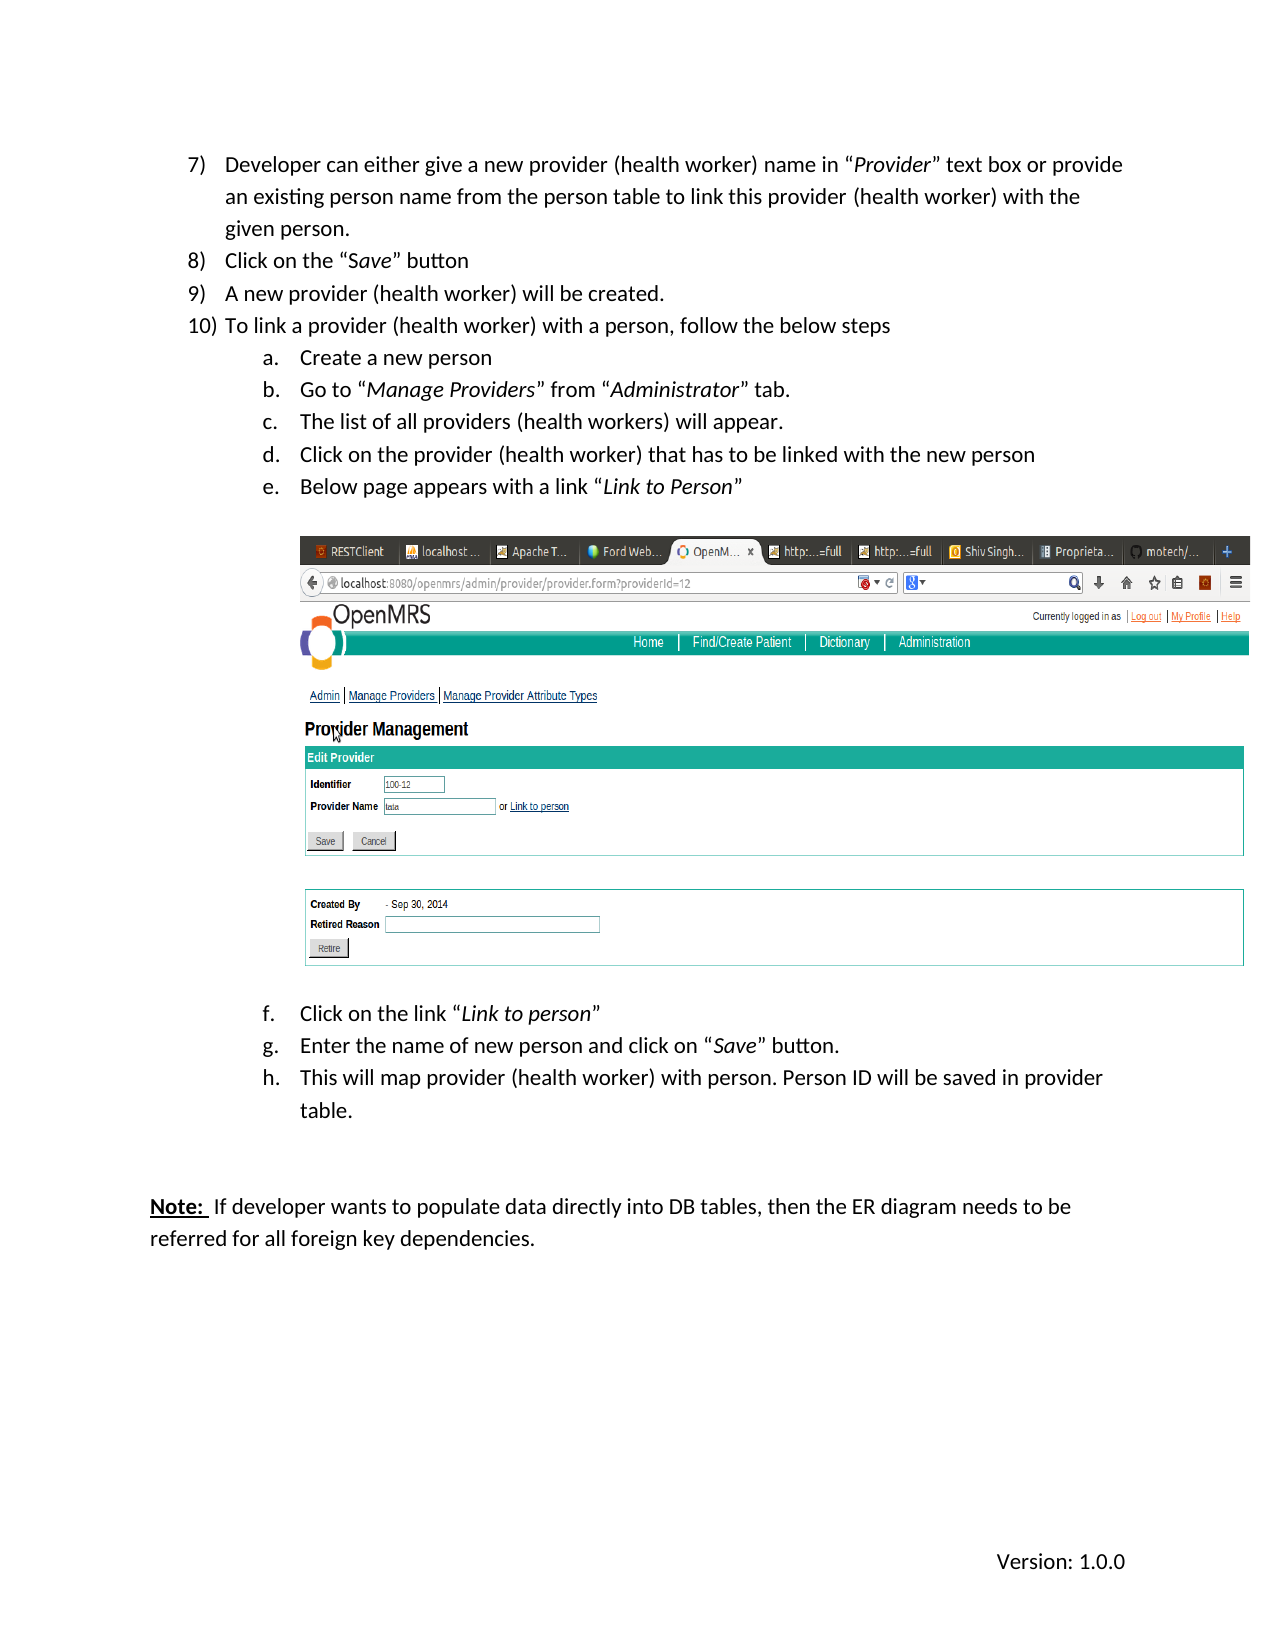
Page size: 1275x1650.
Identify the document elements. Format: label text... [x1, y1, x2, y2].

list Click on the link “Link to person” [262, 999, 1125, 1027]
list Below page appears with a link “Link to Person” [262, 472, 1125, 500]
picture [300, 536, 1250, 995]
list This will map provider (health worker) with person. Person ID will be saved in provider table. [262, 1063, 1125, 1124]
list To link a provider (health worker) with a person, follow the below steps [187, 311, 1125, 339]
list The list of all providers (health workers) will appear. [262, 407, 1125, 436]
list Go to “Manage Providers” from “Administrator” tab. [262, 375, 1125, 403]
list Click on the “Save” button [187, 247, 1125, 274]
list Click on the provider (health worker) that has to be linked with the new person [262, 440, 1125, 468]
list Create a new person [262, 343, 1125, 371]
list Note: If developer wants to populate data directly into DB tables, then the ER diagram needs to be referred for all foreign key dependencies. [150, 1192, 1125, 1252]
list Developer can either give a new provider (health worker) name in “Provider” text box or provide an existing person name from the person table to link this provider (health worker) with the given person. [187, 150, 1125, 242]
list Enter the name of new person and click on “Save” button. [262, 1031, 1125, 1059]
list A new provider (health worker) will be created. [187, 279, 1125, 307]
